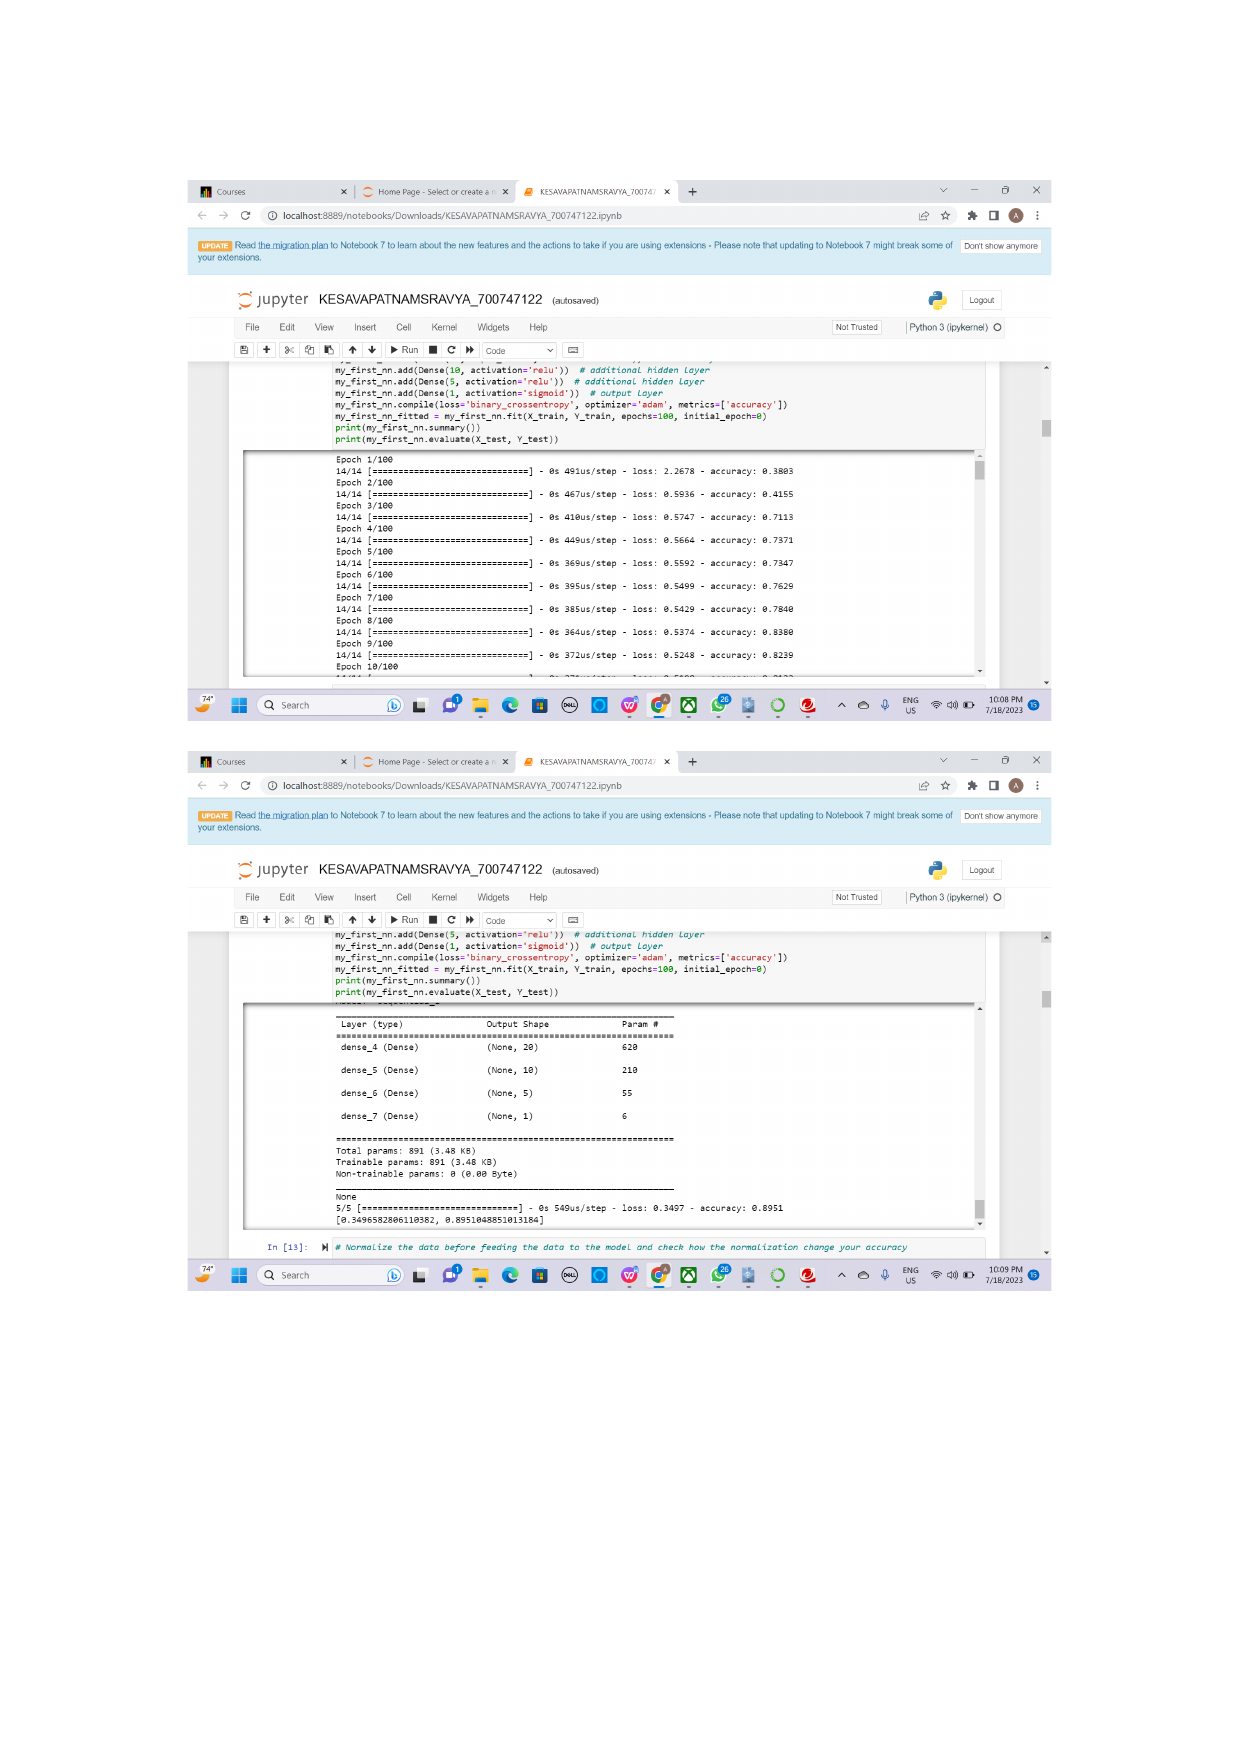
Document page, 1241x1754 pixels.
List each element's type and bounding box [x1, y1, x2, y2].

picture [187, 180, 1052, 721]
picture [187, 751, 1052, 1291]
